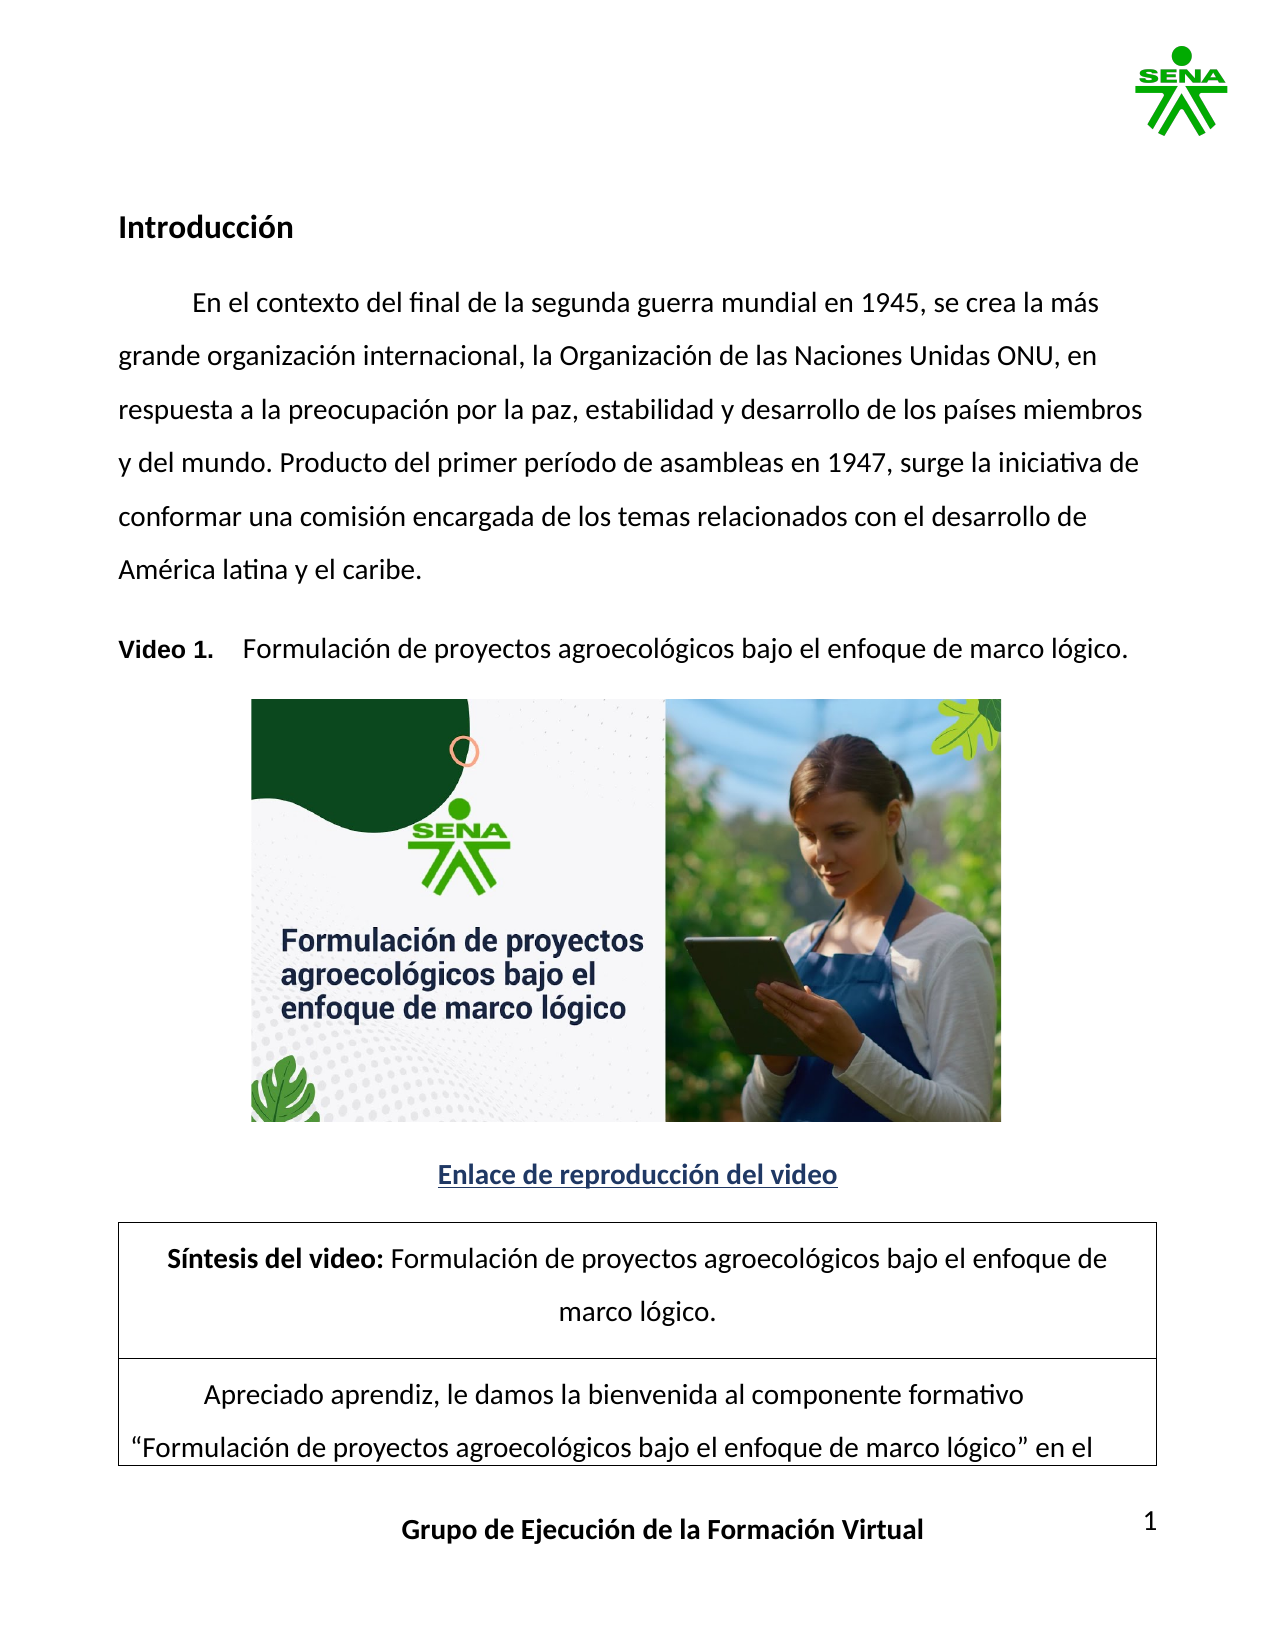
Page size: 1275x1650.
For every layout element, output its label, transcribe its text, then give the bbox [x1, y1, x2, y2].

picture [1135, 46, 1228, 136]
text Enlace de reproducción del video [118, 1156, 1157, 1192]
list Introducción [118, 206, 1157, 247]
picture [251, 699, 1002, 1122]
text En el contexto del final de la segunda guerra mundial en 1945, se crea la más grande organización internacional, la Organización de las Naciones Unidas ONU, en respuesta a la preocupación por la paz, estabilidad y desarrollo de los países miembros y del mundo. Producto del primer período de asambleas en 1947, surge la iniciativa de conformar una comisión encargada de los temas relacionados con el desarrollo de América latina y el caribe. [118, 284, 1157, 587]
text Formulación de proyectos agroecológicos bajo el enfoque de marco lógico. [118, 630, 1157, 665]
table_header Síntesis del video: Formulación de proyectos agroecológicos bajo el enfoque de marco lógico. [119, 1223, 1156, 1358]
